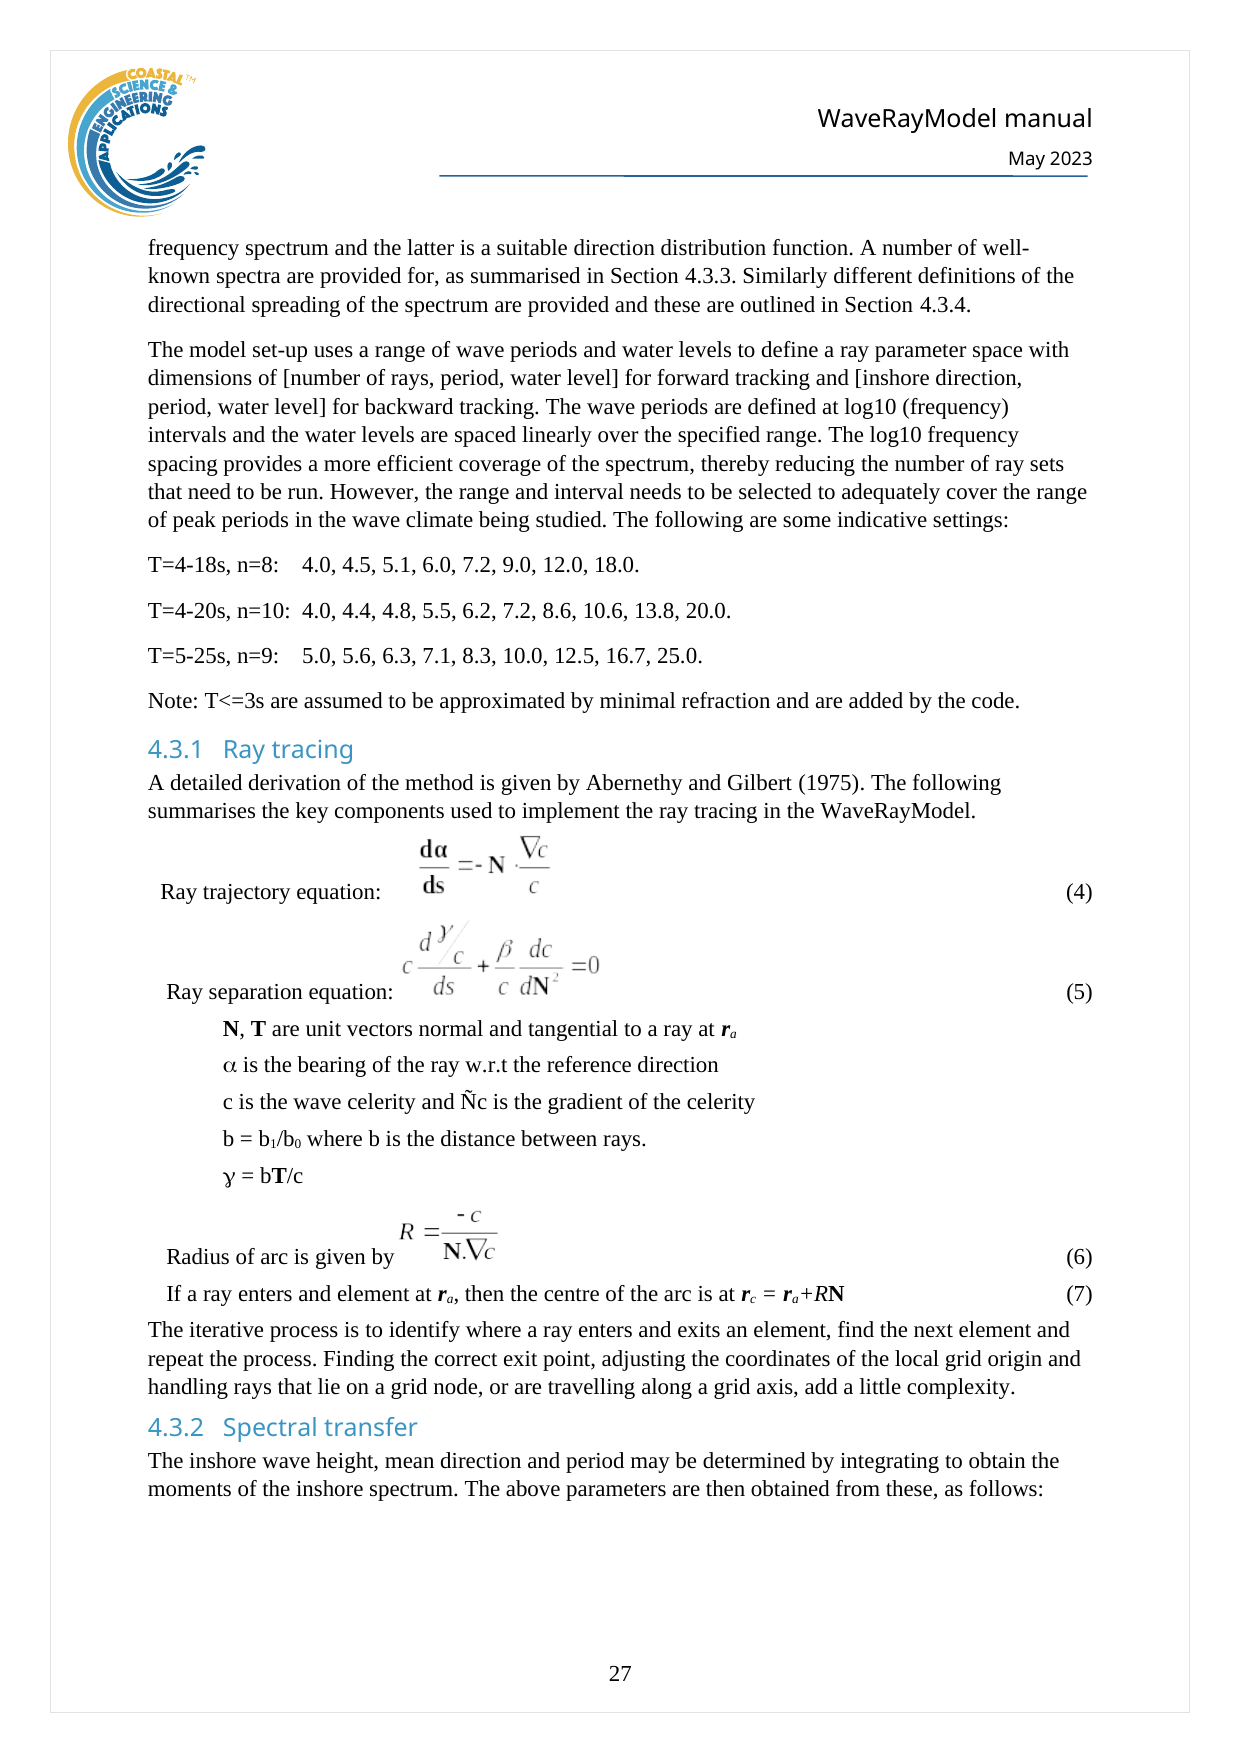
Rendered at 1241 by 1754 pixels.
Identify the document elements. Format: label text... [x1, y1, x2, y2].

text Ray separation equation: (5) [148, 915, 1093, 1004]
text N, T are unit vectors normal and tangential to a ray at ra [223, 1015, 1093, 1041]
text The inshore wave height, mean direction and period may be determined by integrating to obtain the moments of the inshore spectrum. The above parameters are then obtained from these, as follows: [148, 1447, 1093, 1502]
subtitle Spectral transfer [148, 1410, 1093, 1444]
text c is the wave celerity and Ñc is the gradient of the celerity [223, 1088, 1093, 1115]
text T=4-20s, n=10: 4.0, 4.4, 4.8, 5.5, 6.2, 7.2, 8.6, 10.6, 13.8, 20.0. [148, 597, 1093, 623]
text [148, 234, 1093, 317]
text g = bT/c [223, 1162, 1093, 1188]
text T=4-18s, n=8: 4.0, 4.5, 5.1, 6.0, 7.2, 9.0, 12.0, 18.0. [148, 552, 1093, 578]
text Radius of arc is given by (6) [148, 1199, 1093, 1269]
text If a ray enters and element at ra, then the centre of the arc is at rc = ra+RN (7) [148, 1280, 1093, 1306]
subtitle Ray tracing [148, 732, 1093, 766]
text Ray trajectory equation: (4) [148, 834, 1093, 904]
text a is the bearing of the ray w.r.t the reference direction [223, 1052, 1093, 1078]
text The model set-up uses a range of wave periods and water levels to define a ray parameter space with dimensions of [number of rays, period, water level] for forward tracking and [inshore direction, period, water level] for backward tracking. The wave periods are defined at log10 (frequency) intervals and the water levels are spaced linearly over the specified range. The log10 frequency spacing provides a more efficient coverage of the spectrum, thereby reducing the number of ray sets that need to be run. However, the range and interval needs to be selected to adequately cover the range of peak periods in the wave climate being studied. The following are some indicative settings: [148, 336, 1093, 533]
text The iterative process is to identify where a ray enters and exits an element, find the next element and repeat the process. Finding the correct exit point, adjusting the coordinates of the local grid origin and handling rays that lie on a grid node, or are travelling along a grid axis, add a little complexity. [148, 1316, 1093, 1400]
text T=5-25s, n=9: 5.0, 5.6, 6.3, 7.1, 8.3, 10.0, 12.5, 16.7, 25.0. [148, 642, 1093, 668]
text A detailed derivation of the method is given by Abernethy and Gilbert (1975). The following summarises the key components used to implement the ray tracing in the WaveRayModel. [148, 769, 1093, 823]
text b = b1/b0 where b is the distance between rays. [223, 1125, 1093, 1151]
text Note: T<=3s are assumed to be approximated by minimal refraction and are added by the code. [148, 687, 1093, 713]
